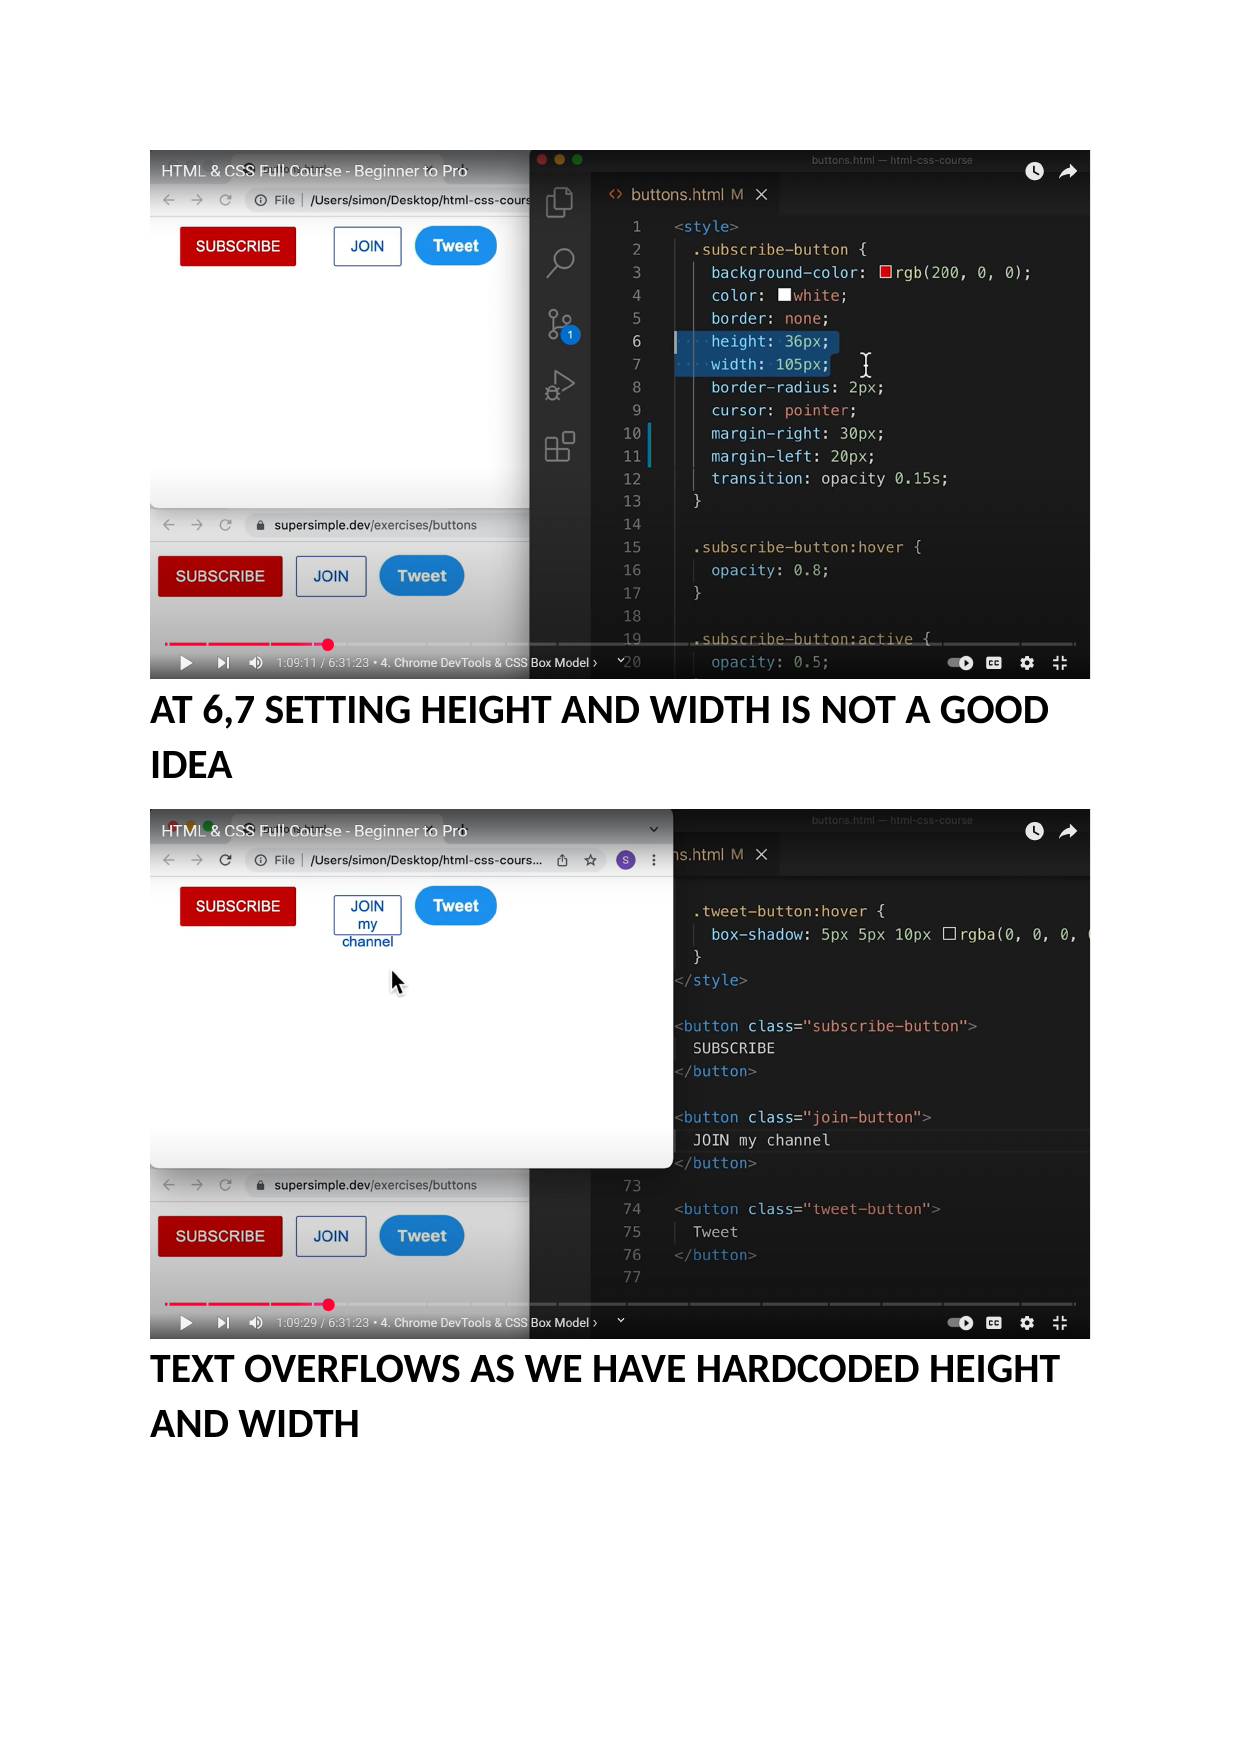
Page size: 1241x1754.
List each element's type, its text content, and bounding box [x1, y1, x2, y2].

text TEXT OVERFLOWS AS WE HAVE HARDCODED HEIGHT AND WIDTH [150, 1339, 1090, 1448]
text AT 6,7 SETTING HEIGHT AND WIDTH IS NOT A GOOD IDEA [150, 679, 1090, 789]
picture [150, 150, 1091, 679]
picture [150, 809, 1091, 1339]
